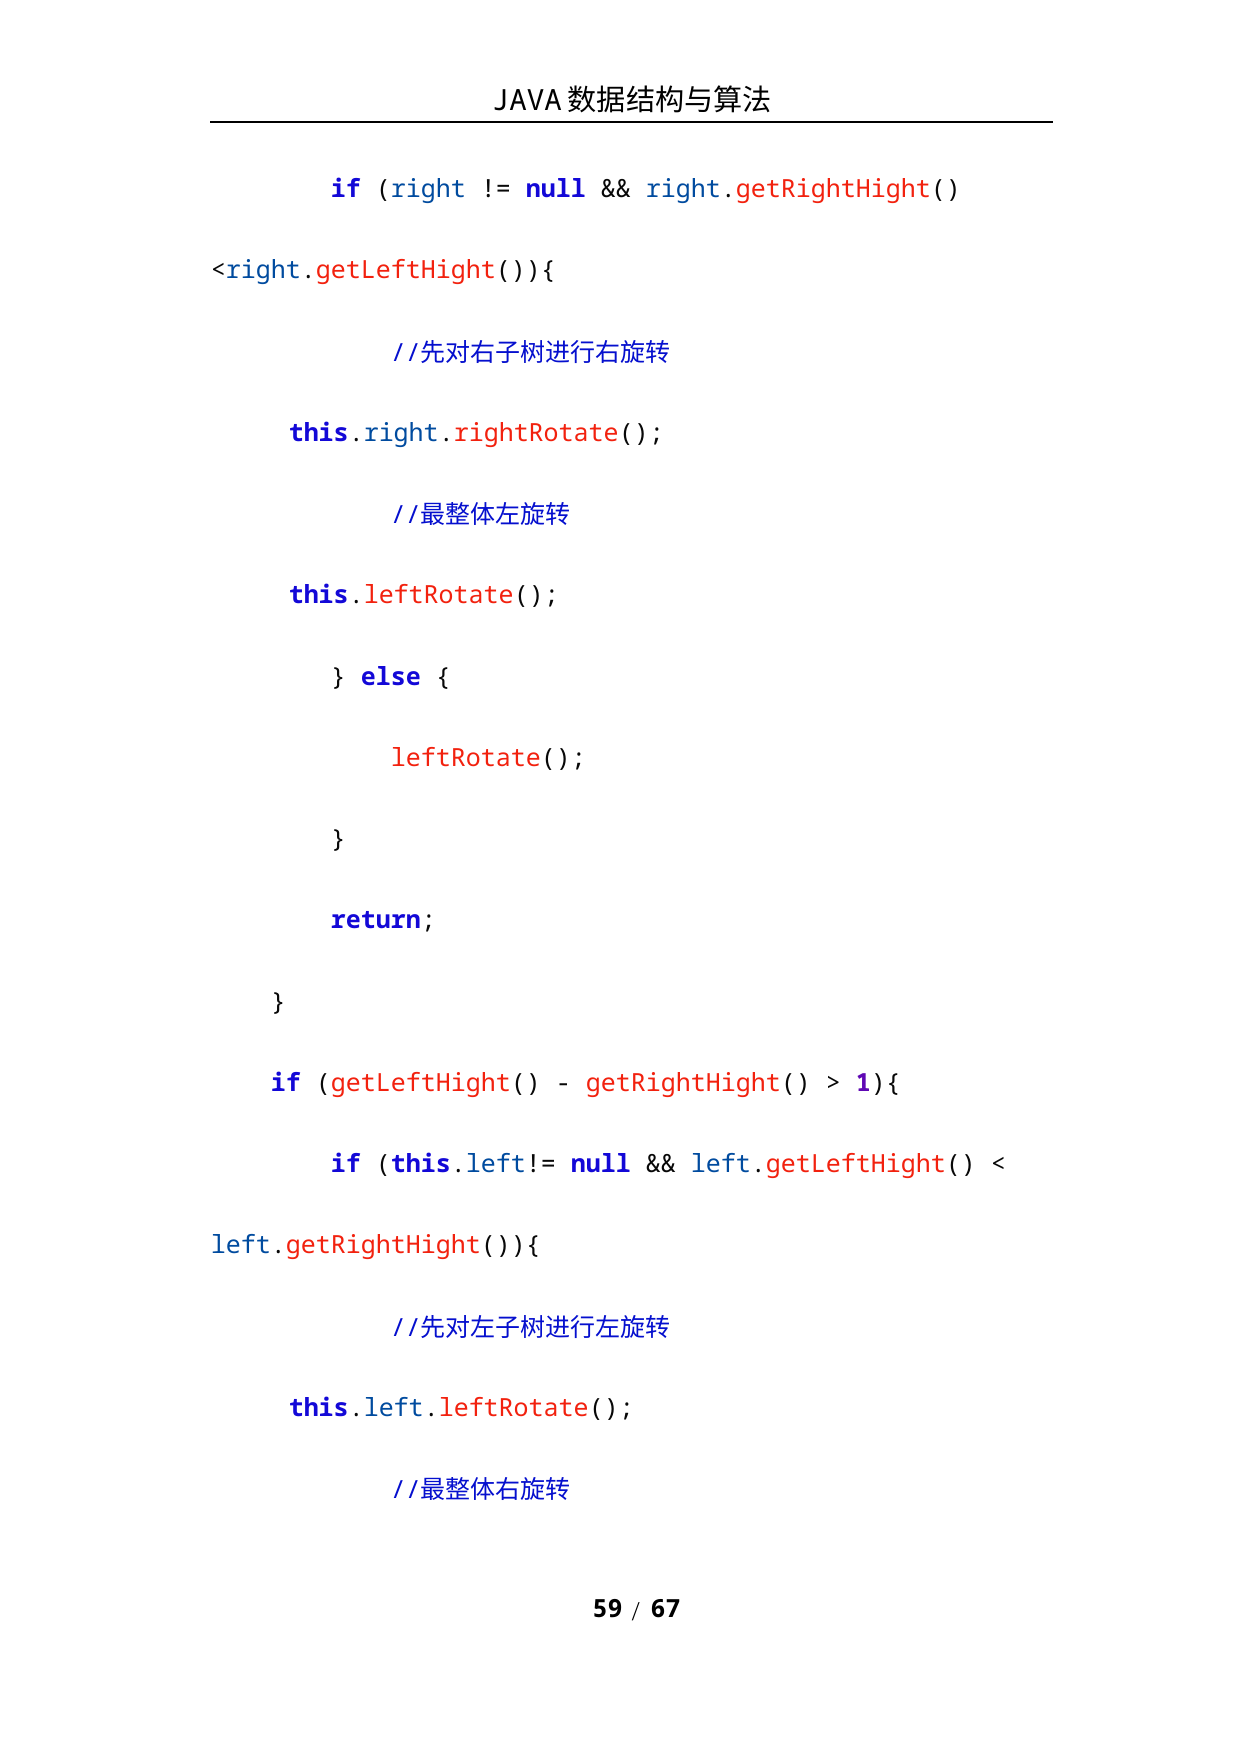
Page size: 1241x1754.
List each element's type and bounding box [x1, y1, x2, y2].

text [211, 156, 1053, 1521]
